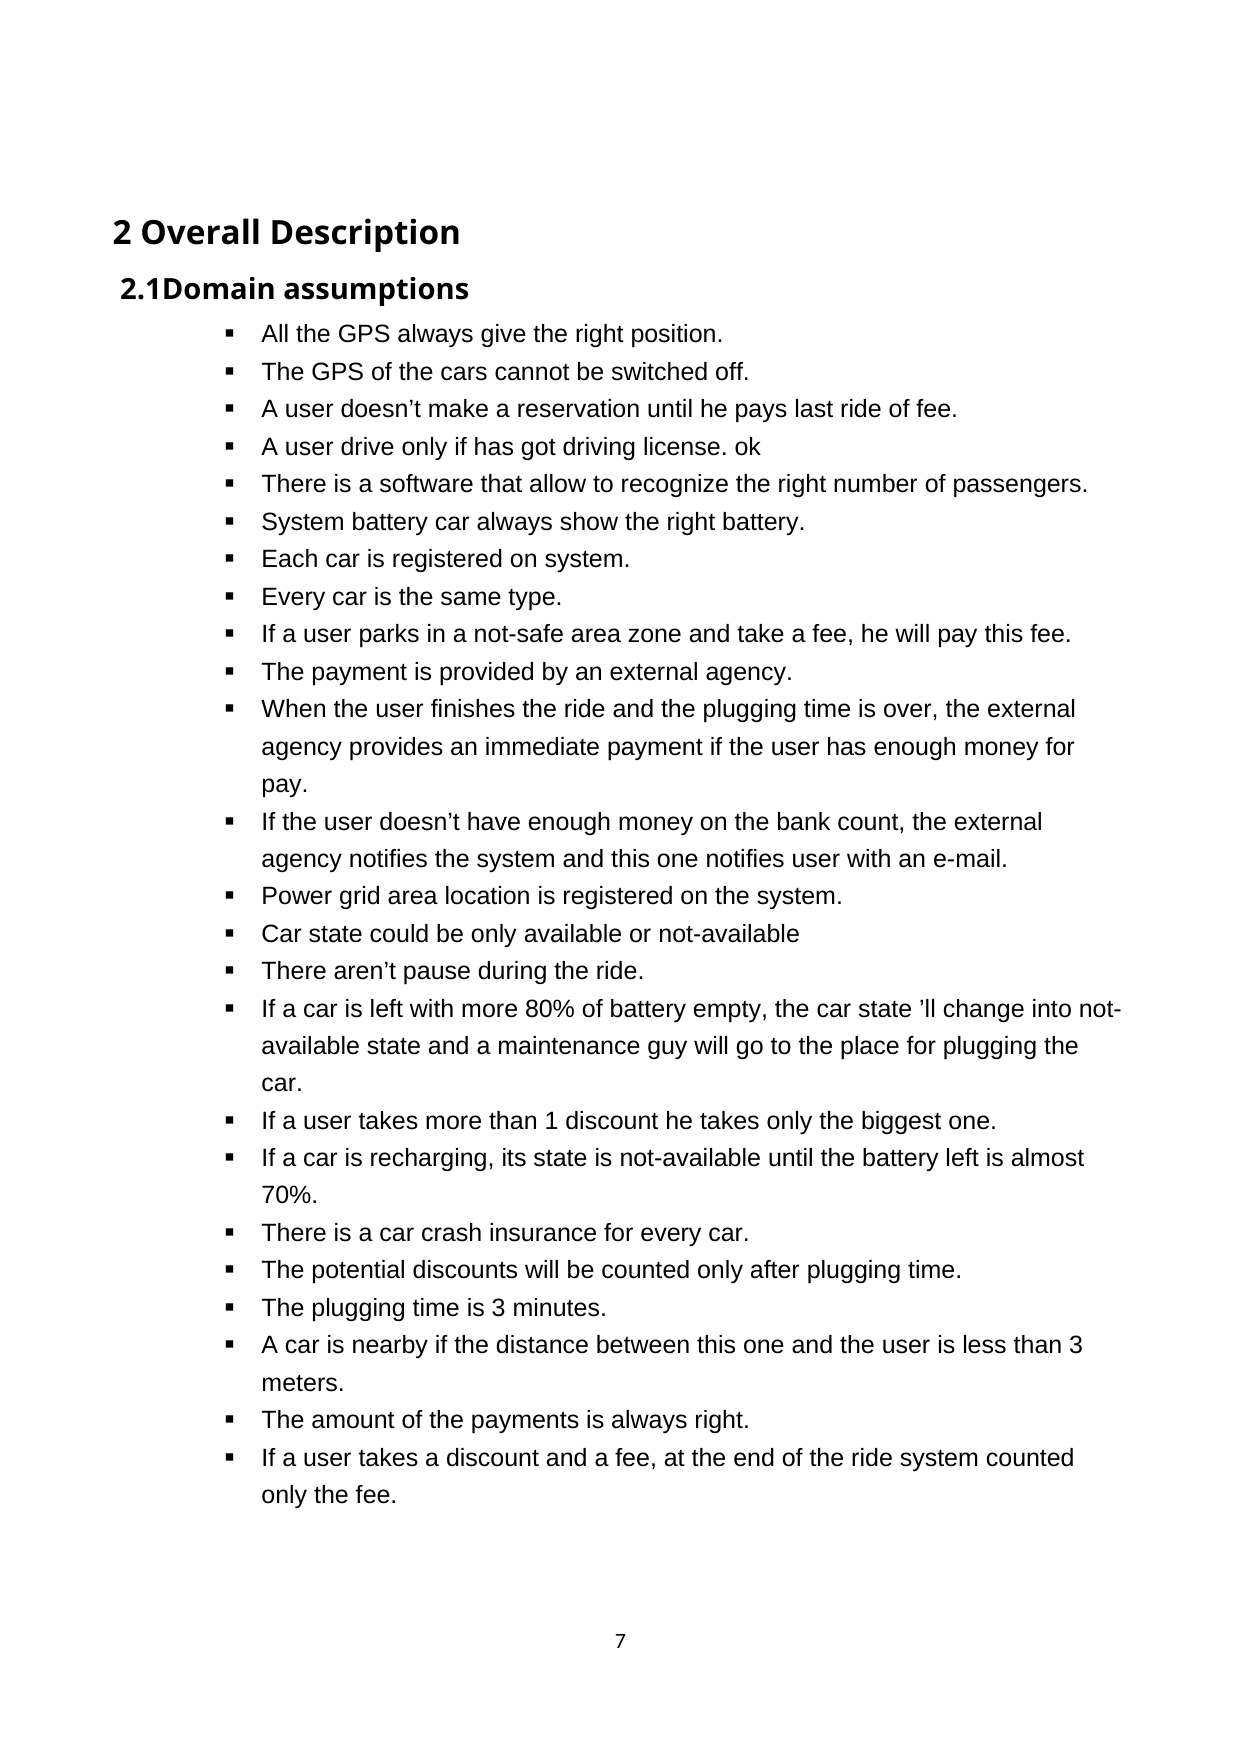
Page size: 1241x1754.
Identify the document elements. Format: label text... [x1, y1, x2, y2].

list A car is nearby if the distance between this one and the user is less than 3 meters. [224, 1330, 1128, 1396]
list A user drive only if has got driving license. ok [224, 432, 1128, 461]
list If the user doesn’t have enough money on the bank count, the external agency notifies the system and this one notifies user with an e-mail. [224, 806, 1128, 873]
list Car state could be only available or not-available [224, 919, 1128, 947]
list If a user takes a discount and a fee, at the end of the ride system counted only the fee. [224, 1442, 1128, 1509]
list If a car is left with more 80% of battery empty, the car state ’ll change into not-available state and a maintenance guy will go to the place for plugging the car. [224, 994, 1128, 1097]
list There is a car crash insurance for every car. [224, 1218, 1128, 1247]
list The potential discounts will be counted only after plugging time. [224, 1255, 1128, 1284]
list The GPS of the cars cannot be switched off. [224, 357, 1128, 386]
list Every car is the same type. [224, 582, 1128, 611]
text 2 Overall Description [112, 209, 1128, 254]
list The amount of the payments is always right. [224, 1405, 1128, 1434]
list System battery car always show the right battery. [224, 507, 1128, 536]
list When the user finishes the ride and the plugging time is over, the external agency provides an immediate payment if the user has enough money for pay. [224, 694, 1128, 798]
list The payment is provided by an external agency. [224, 657, 1128, 686]
list All the GPS always give the right position. [224, 319, 1128, 348]
list If a user takes more than 1 discount he takes only the biggest one. [224, 1106, 1128, 1134]
list There aren’t pause during the ride. [224, 956, 1128, 985]
list A user doesn’t make a reservation until he pays last ride of fee. [224, 394, 1128, 423]
list If a car is recharging, its state is not-available until the battery left is almost 70%. [224, 1143, 1128, 1209]
list There is a software that allow to recognize the right number of passengers. [224, 469, 1128, 498]
text 2.1Domain assumptions [112, 268, 1128, 308]
list If a user parks in a not-safe area zone and take a fee, he will pay this fee. [224, 619, 1128, 648]
list Power grid area location is registered on the system. [224, 881, 1128, 910]
list Each car is registered on system. [224, 544, 1128, 573]
list The plugging time is 3 minutes. [224, 1293, 1128, 1322]
